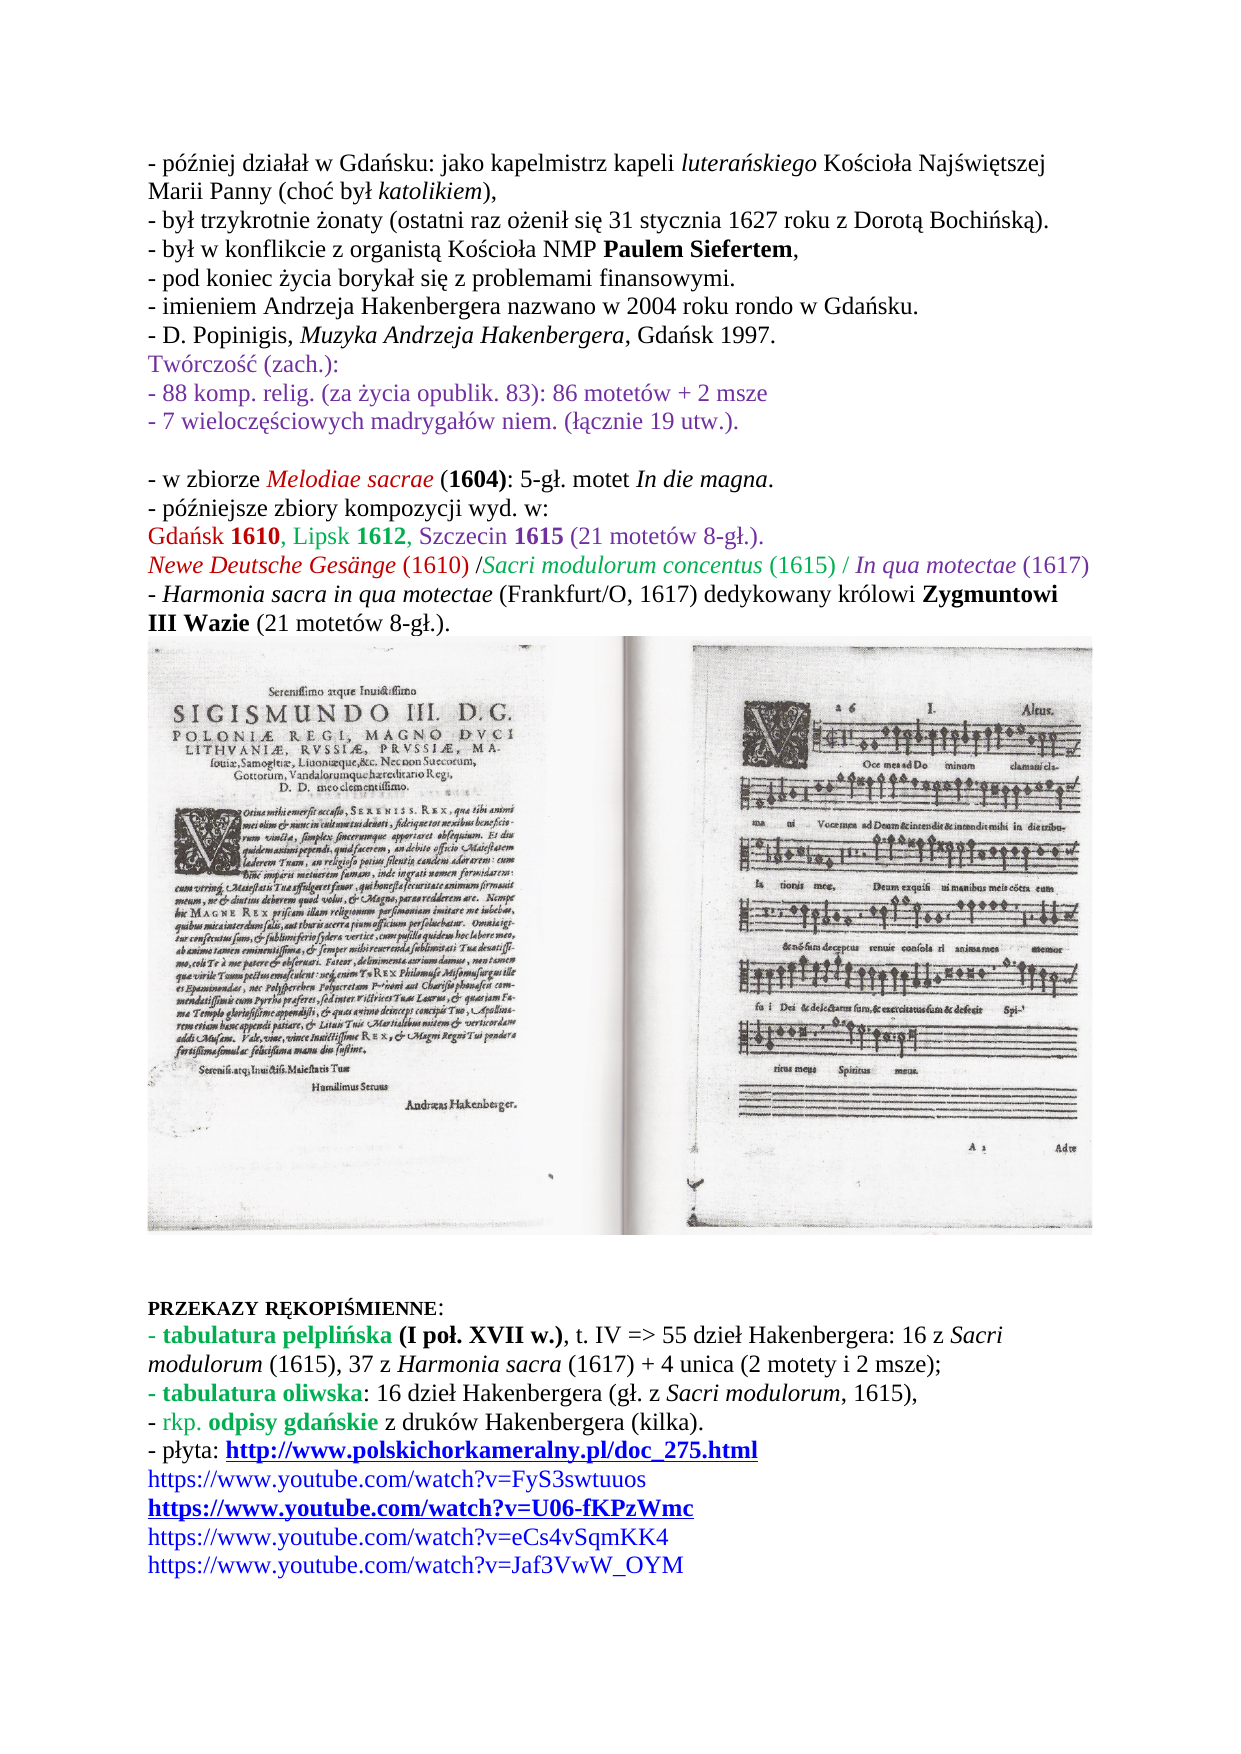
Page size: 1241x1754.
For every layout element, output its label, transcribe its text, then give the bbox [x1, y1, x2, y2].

text - był trzykrotnie żonaty (ostatni raz ożenił się 31 stycznia 1627 roku z Dorotą Bochińską). [148, 205, 1093, 234]
text - płyta: http://www.polskichorkameralny.pl/doc_275.html [148, 1436, 1093, 1464]
text - był w konflikcie z organistą Kościoła NMP Paulem Siefertem, [148, 234, 1093, 263]
text https://www.youtube.com/watch?v=eCs4vSqmKK4 [148, 1522, 1093, 1551]
text https://www.youtube.com/watch?v=FyS3swtuuos [148, 1464, 1093, 1493]
text - później działał w Gdańsku: jako kapelmistrz kapeli luterańskiego Kościoła Najświętszej Marii Panny (choć był katolikiem), [148, 148, 1093, 205]
text Gdańsk 1610, Lipsk 1612, Szczecin 1615 (21 motetów 8-gł.). [148, 521, 1093, 550]
text przekazy rękopiśmienne: [148, 1292, 1093, 1321]
text Newe Deutsche Gesänge (1610) /Sacri modulorum concentus (1615) / In qua motectae (1617) [148, 550, 1093, 579]
text - późniejsze zbiory kompozycji wyd. w: [148, 493, 1093, 521]
text - D. Popinigis, Muzyka Andrzeja Hakenbergera, Gdańsk 1997. [148, 320, 1093, 349]
text - Harmonia sacra in qua motectae (Frankfurt/O, 1617) dedykowany królowi Zygmuntowi III Wazie (21 motetów 8-gł.). [148, 579, 1093, 636]
picture [147, 636, 1093, 1235]
text - pod koniec życia borykał się z problemami finansowymi. [148, 263, 1093, 291]
text - rkp. odpisy gdańskie z druków Hakenbergera (kilka). [148, 1407, 1093, 1436]
text https://www.youtube.com/watch?v=Jaf3VwW_OYM [148, 1551, 1093, 1579]
text Twórczość (zach.): [148, 349, 1093, 378]
text https://www.youtube.com/watch?v=U06-fKPzWmc [148, 1493, 1093, 1522]
text - 88 komp. relig. (za życia opublik. 83): 86 motetów + 2 msze [148, 378, 1093, 406]
text - w zbiorze Melodiae sacrae (1604): 5-gł. motet In die magna. [148, 464, 1093, 493]
text - tabulatura oliwska: 16 dzieł Hakenbergera (gł. z Sacri modulorum, 1615), [148, 1378, 1093, 1407]
text - imieniem Andrzeja Hakenbergera nazwano w 2004 roku rondo w Gdańsku. [148, 291, 1093, 320]
text - tabulatura pelplińska (I poł. XVII w.), t. IV => 55 dzieł Hakenbergera: 16 z Sacri modulorum (1615), 37 z Harmonia sacra (1617) + 4 unica (2 motety i 2 msze); [148, 1321, 1093, 1378]
text - 7 wieloczęściowych madrygałów niem. (łącznie 19 utw.). [148, 406, 1093, 435]
